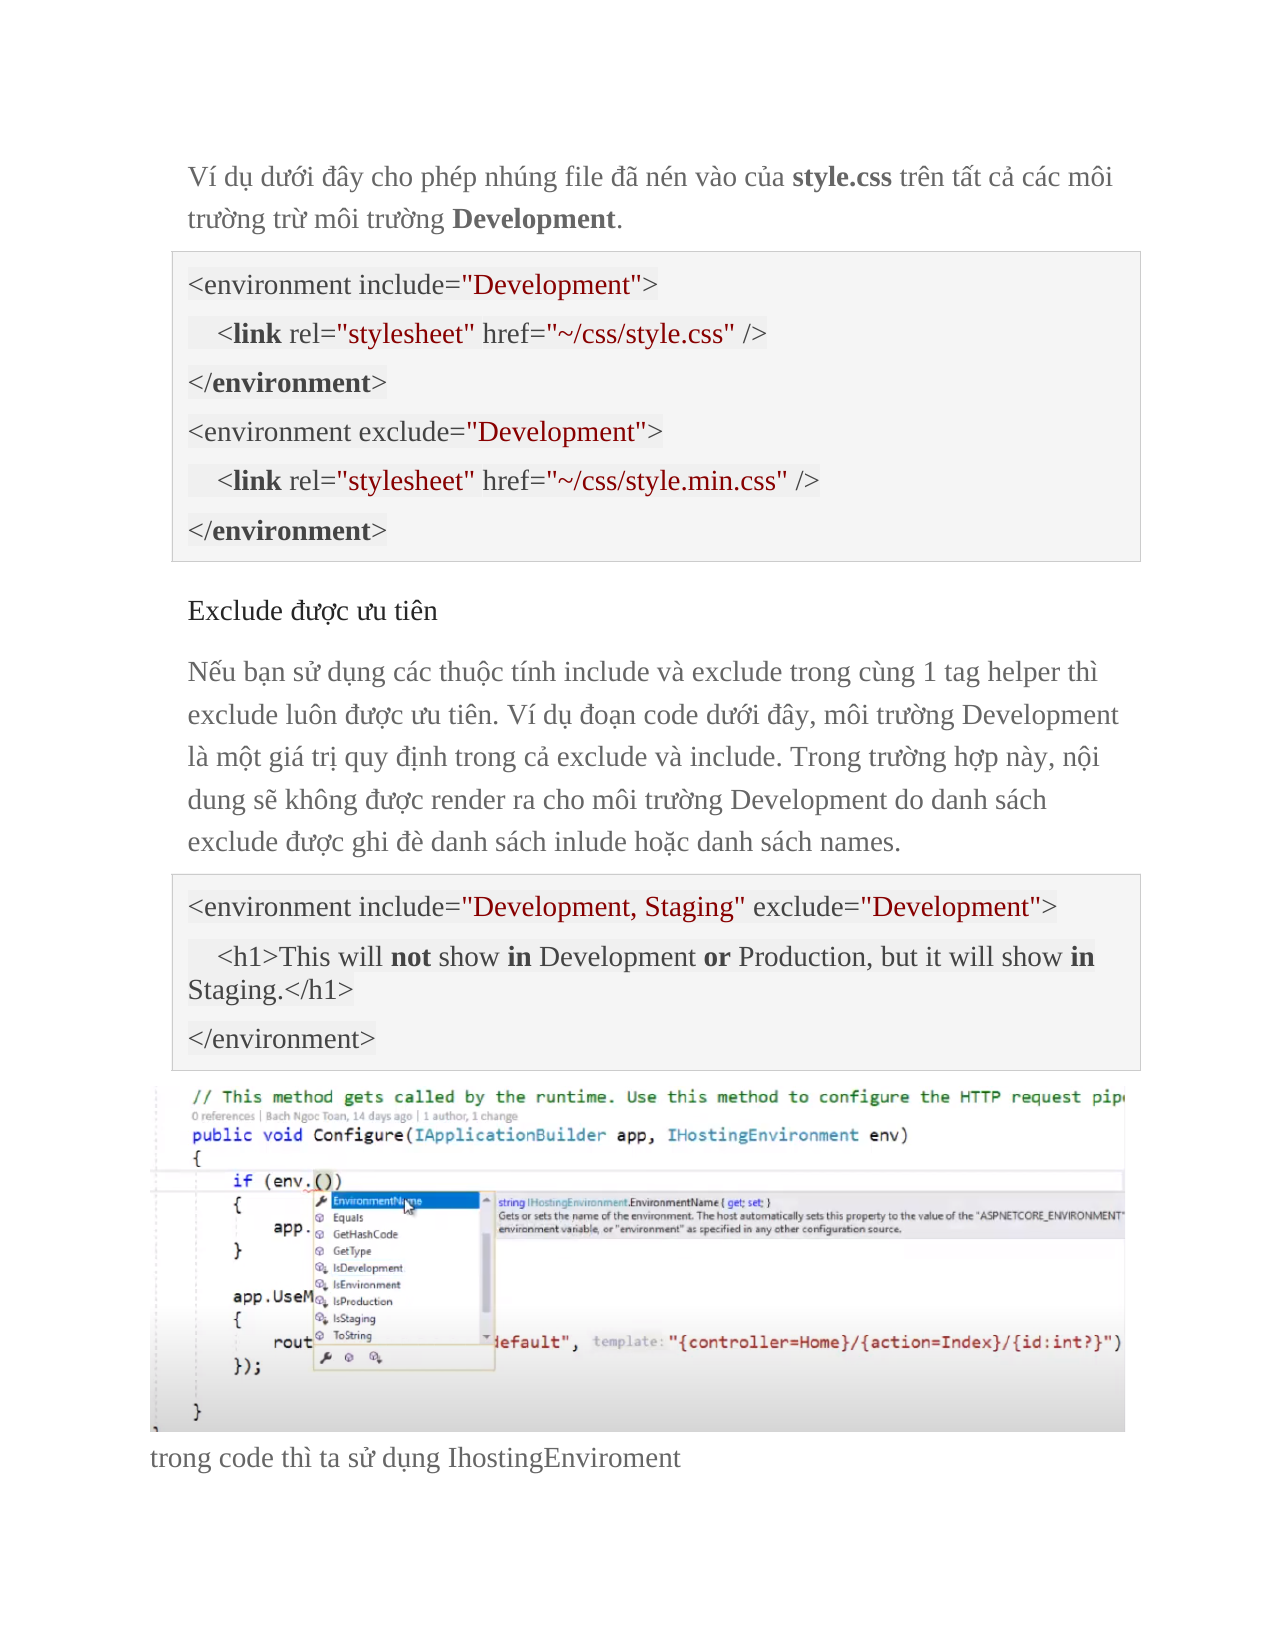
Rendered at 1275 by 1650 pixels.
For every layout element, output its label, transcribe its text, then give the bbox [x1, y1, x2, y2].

text <h1>This will not show in Development or Production, but it will show in Staging.</h1> [173, 923, 1140, 1005]
text <environment include="Development"> [173, 252, 1140, 300]
text </environment> [173, 349, 1140, 398]
text Ví dụ dưới đây cho phép nhúng file đã nén vào của style.css trên tất cả các môi trường trừ môi trường Development. [187, 150, 1125, 235]
text </environment> [173, 496, 1140, 561]
picture [150, 1086, 1125, 1432]
text Nếu bạn sử dụng các thuộc tính include và exclude trong cùng 1 tag helper thì exclude luôn được ưu tiên. Ví dụ đoạn code dưới đây, môi trường Development là một giá trị quy định trong cả exclude và include. Trong trường hợp này, nội dung sẽ không được render ra cho môi trường Development do danh sách exclude được ghi đè danh sách inlude hoặc danh sách names. [187, 645, 1125, 858]
text <link rel="stylesheet" href="~/css/style.min.css" /> [173, 447, 1140, 496]
text </environment> [173, 1005, 1140, 1070]
text <environment exclude="Development"> [173, 398, 1140, 447]
subtitle Exclude được ưu tiên [187, 593, 1125, 627]
text <environment include="Development, Staging" exclude="Development"> [173, 875, 1140, 923]
text <link rel="stylesheet" href="~/css/style.css" /> [173, 300, 1140, 349]
text trong code thì ta sử dụng IhostingEnviroment [150, 1432, 1125, 1474]
